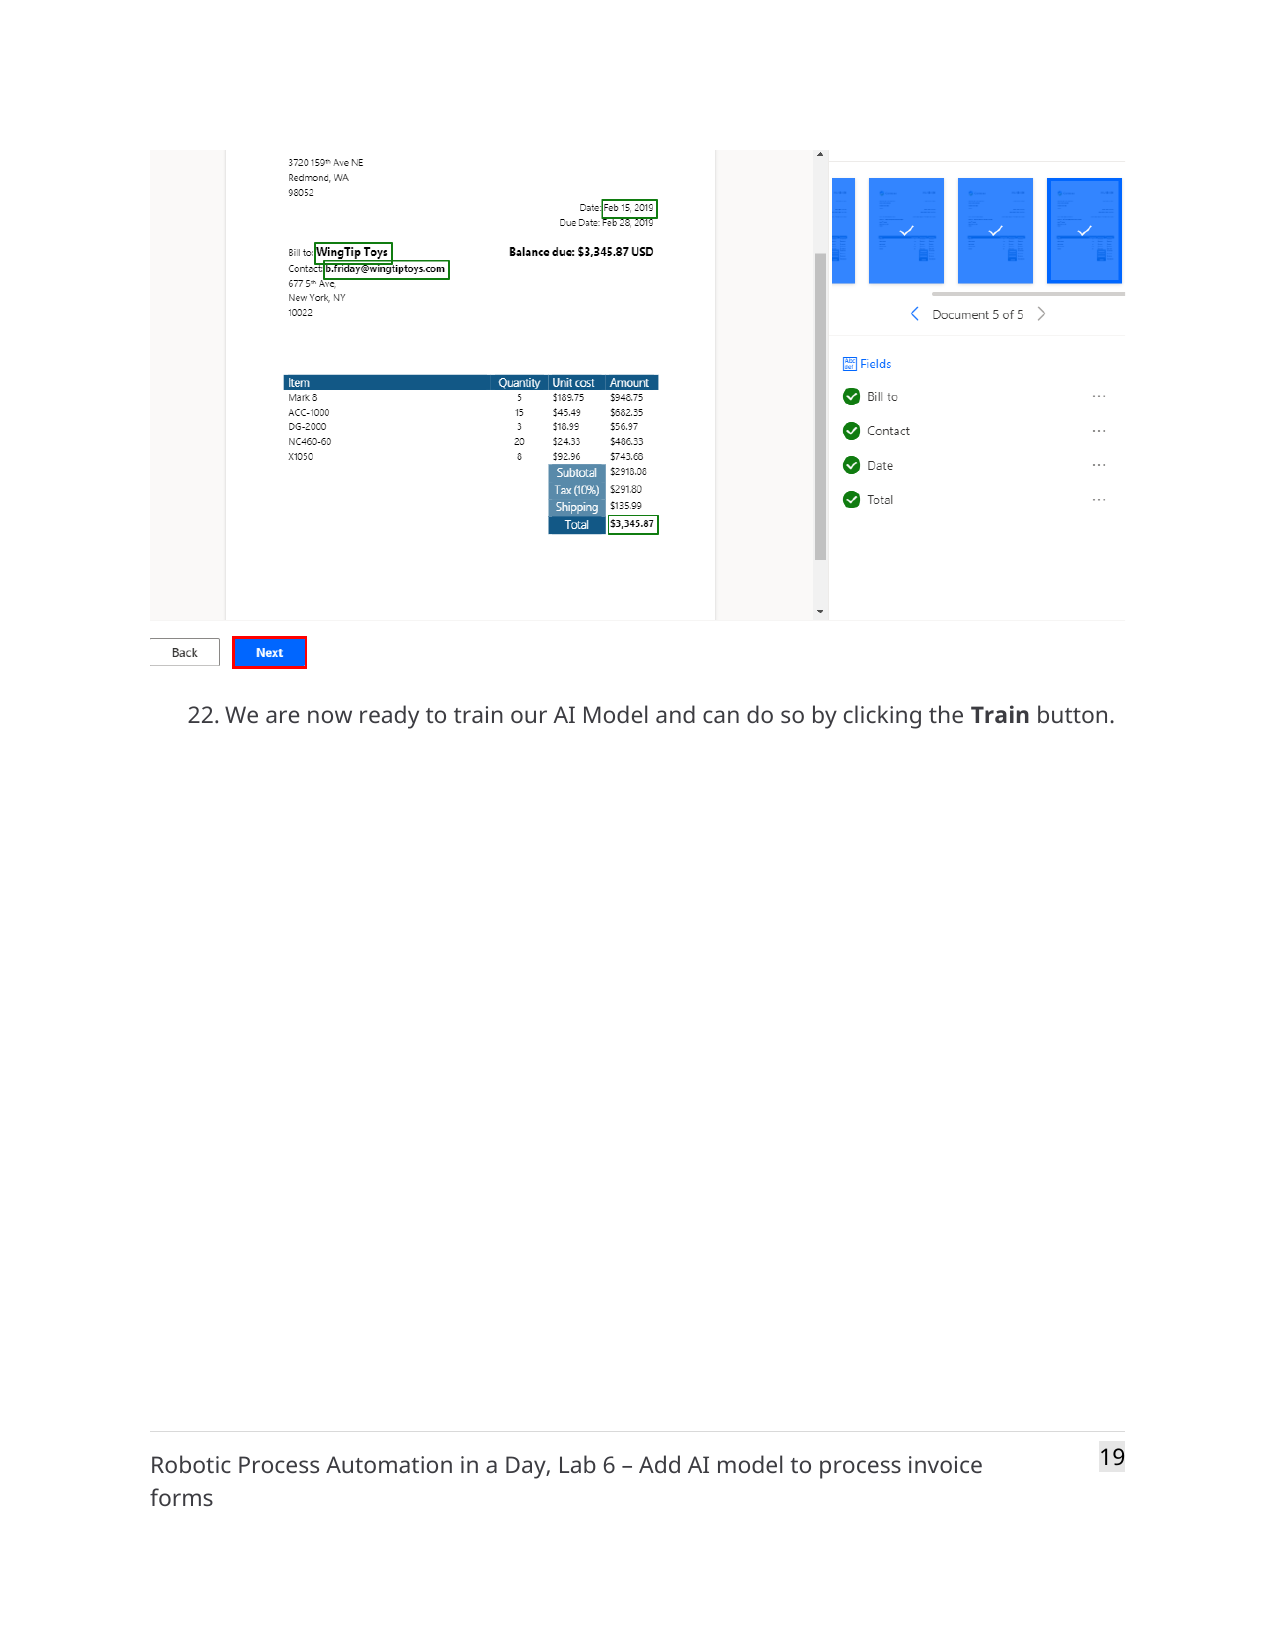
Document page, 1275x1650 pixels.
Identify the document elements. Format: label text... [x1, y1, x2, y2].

list We are now ready to train our AI Model and can do so by clicking the Train button. [187, 699, 1125, 730]
picture [150, 150, 1125, 680]
